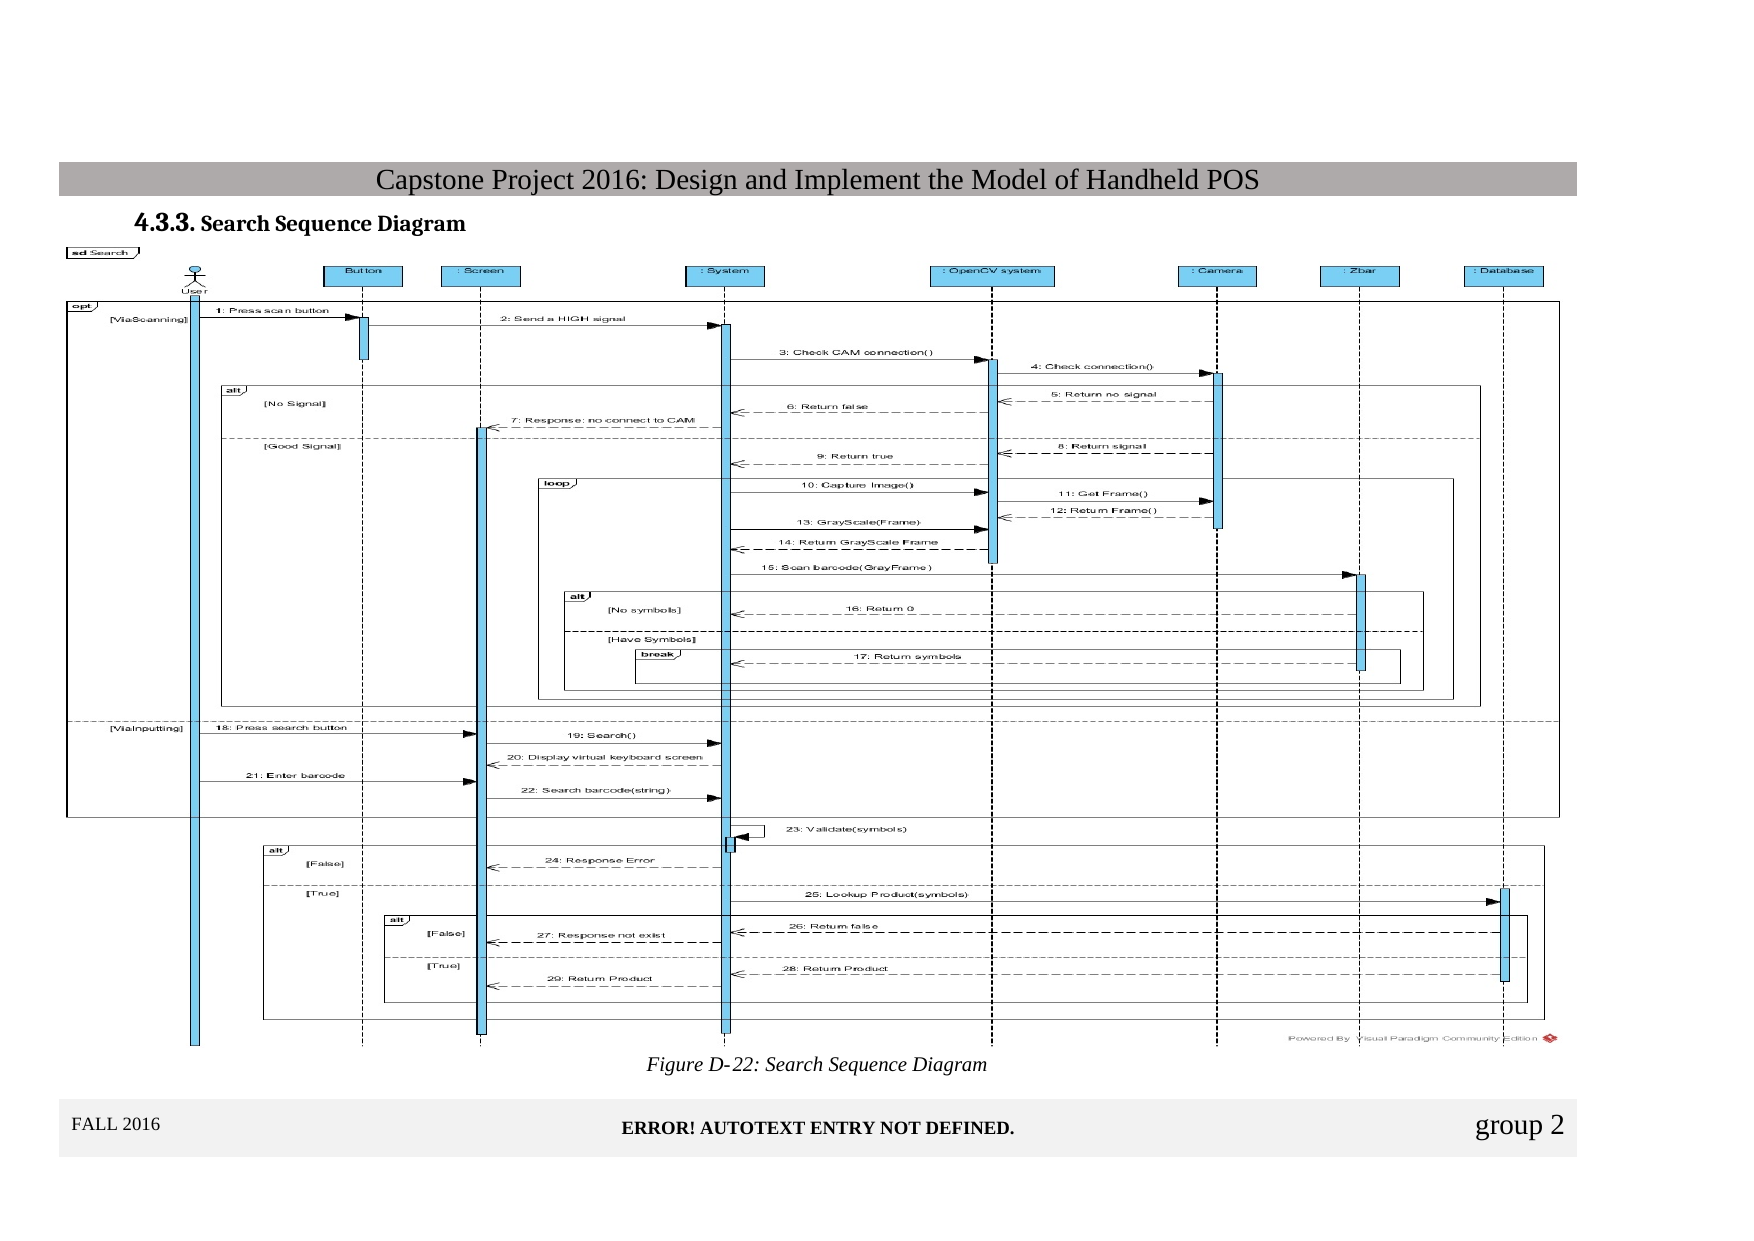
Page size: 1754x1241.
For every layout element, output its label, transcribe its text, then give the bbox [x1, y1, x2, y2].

picture [59, 242, 1564, 1048]
subtitle Search Sequence Diagram [59, 207, 1577, 238]
